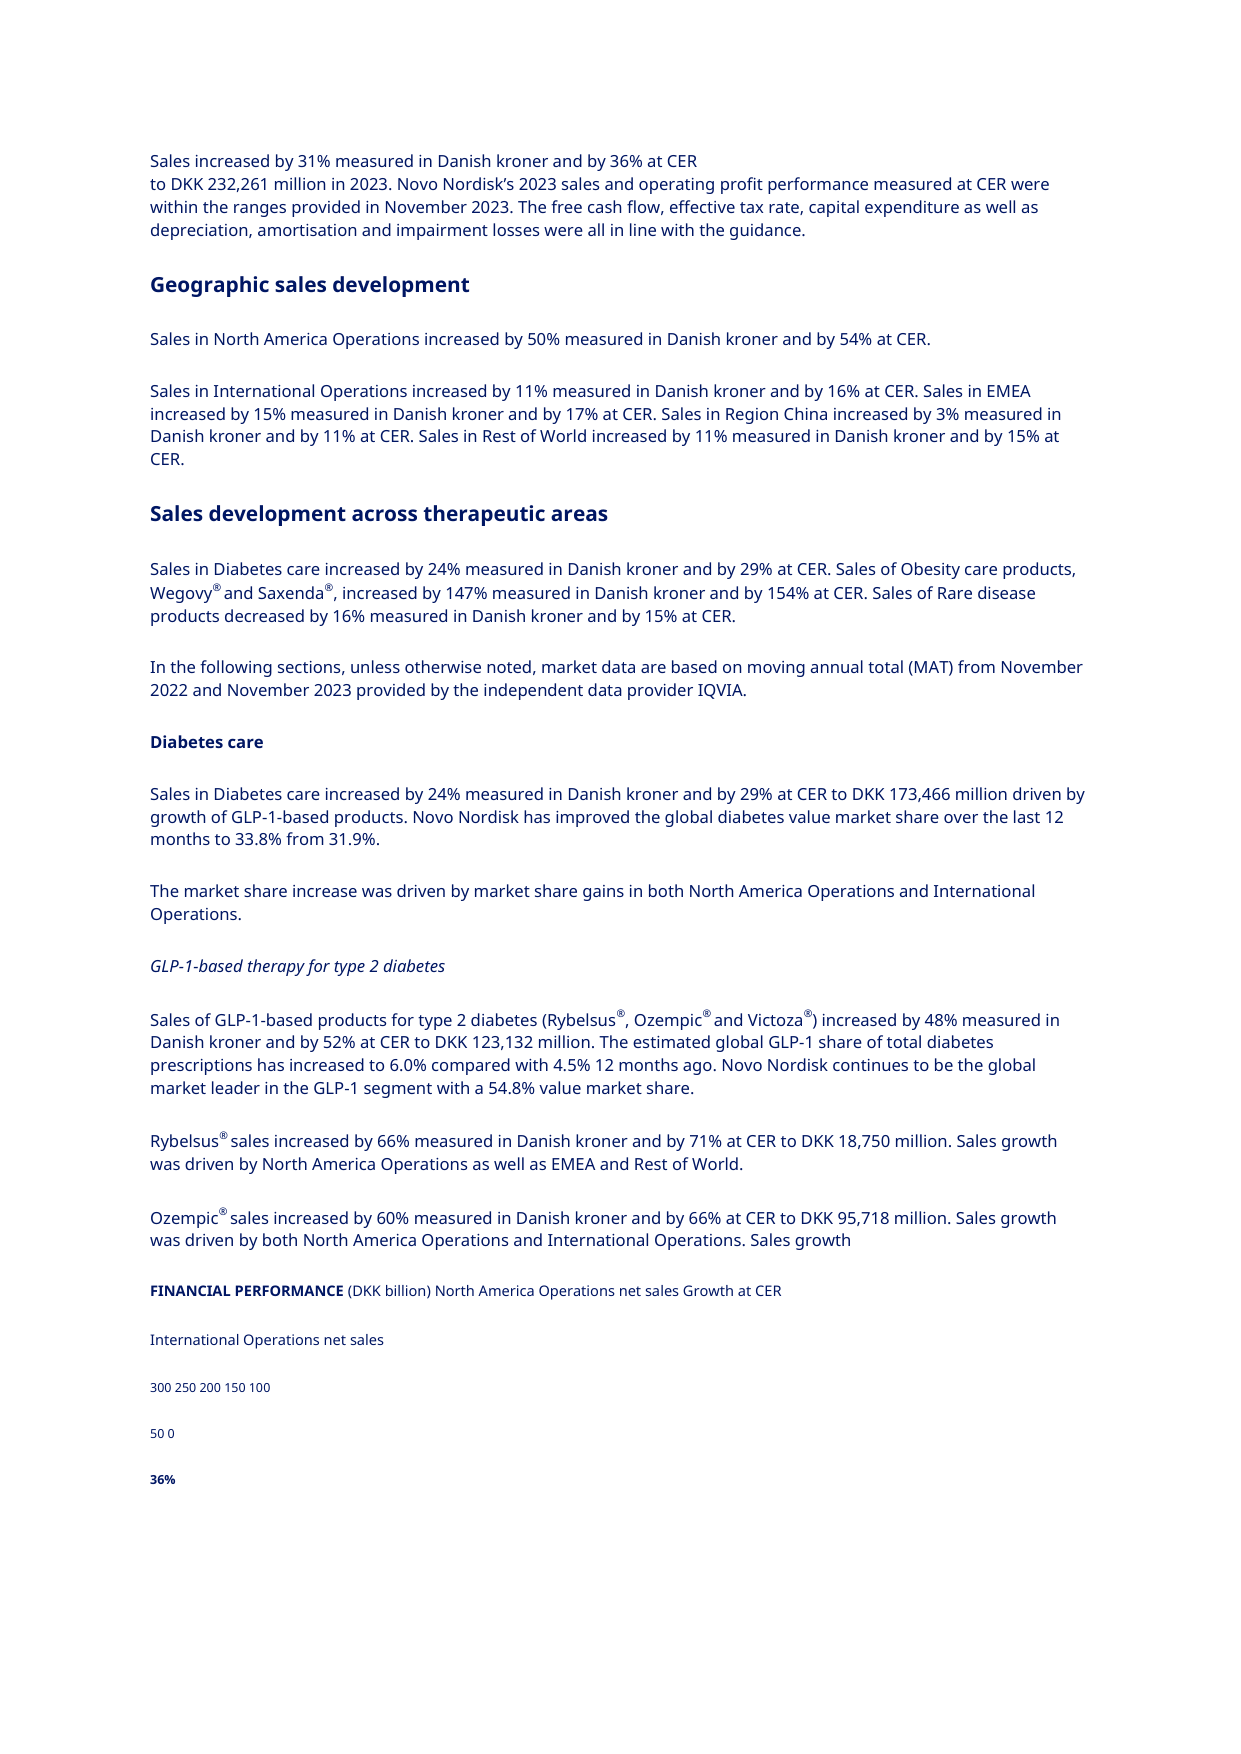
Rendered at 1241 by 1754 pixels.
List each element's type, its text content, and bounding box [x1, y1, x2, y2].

text Rybelsus® sales increased by 66% measured in Danish kroner and by 71% at CER to DKK 18,750 million. Sales growth was driven by North America Operations as well as EMEA and Rest of World. [150, 1128, 1090, 1175]
text Geographic sales development [150, 270, 1090, 298]
text 36% [150, 1471, 1090, 1488]
text Diabetes care [150, 731, 1090, 753]
text Sales in Diabetes care increased by 24% measured in Danish kroner and by 29% at CER. Sales of Obesity care products, Wegovy® and Saxenda®, increased by 147% measured in Danish kroner and by 154% at CER. Sales of Rare disease products decreased by 16% measured in Danish kroner and by 15% at CER. [150, 557, 1090, 627]
text Ozempic® sales increased by 60% measured in Danish kroner and by 66% at CER to DKK 95,718 million. Sales growth was driven by both North America Operations and International Operations. Sales growth [150, 1204, 1090, 1252]
text Sales in Diabetes care increased by 24% measured in Danish kroner and by 29% at CER to DKK 173,466 million driven by growth of GLP-1-based products. Novo Nordisk has improved the global diabetes value market share over the last 12 months to 33.8% from 31.9%. [150, 783, 1090, 851]
text 50 0 [150, 1425, 1090, 1442]
text International Operations net sales [150, 1330, 1090, 1350]
text FINANCIAL PERFORMANCE (DKK billion) North America Operations net sales Growth at CER [150, 1281, 1090, 1301]
text In the following sections, unless otherwise noted, market data are based on moving annual total (MAT) from November 2022 and November 2023 provided by the independent data provider IQVIA. [150, 656, 1090, 702]
text Sales of GLP-1-based products for type 2 diabetes (Rybelsus®, Ozempic® and Victoza®) increased by 48% measured in Danish kroner and by 52% at CER to DKK 123,132 million. The estimated global GLP-1 share of total diabetes prescriptions has increased to 6.0% compared with 4.5% 12 months ago. Novo Nordisk continues to be the global market leader in the GLP-1 segment with a 54.8% value market share. [150, 1006, 1090, 1099]
text Sales increased by 31% measured in Danish kroner and by 36% at CER to DKK 232,261 million in 2023. Novo Nordisk’s 2023 sales and operating profit performance measured at CER were within the ranges provided in November 2023. The free cash flow, effective tax rate, capital expenditure as well as depreciation, amortisation and impairment losses were all in line with the guidance. [150, 150, 1090, 241]
text The market share increase was driven by market share gains in both North America Operations and International Operations. [150, 880, 1090, 925]
text Sales in North America Operations increased by 50% measured in Danish kroner and by 54% at CER. [150, 328, 1090, 350]
text GLP-1-based therapy for type 2 diabetes [150, 954, 1090, 977]
text Sales development across therapeutic areas [150, 499, 1090, 528]
text 300 250 200 150 100 [150, 1379, 1090, 1396]
text Sales in International Operations increased by 11% measured in Danish kroner and by 16% at CER. Sales in EMEA increased by 15% measured in Danish kroner and by 17% at CER. Sales in Region China increased by 3% measured in Danish kroner and by 11% at CER. Sales in Rest of World increased by 11% measured in Danish kroner and by 15% at CER. [150, 379, 1090, 470]
